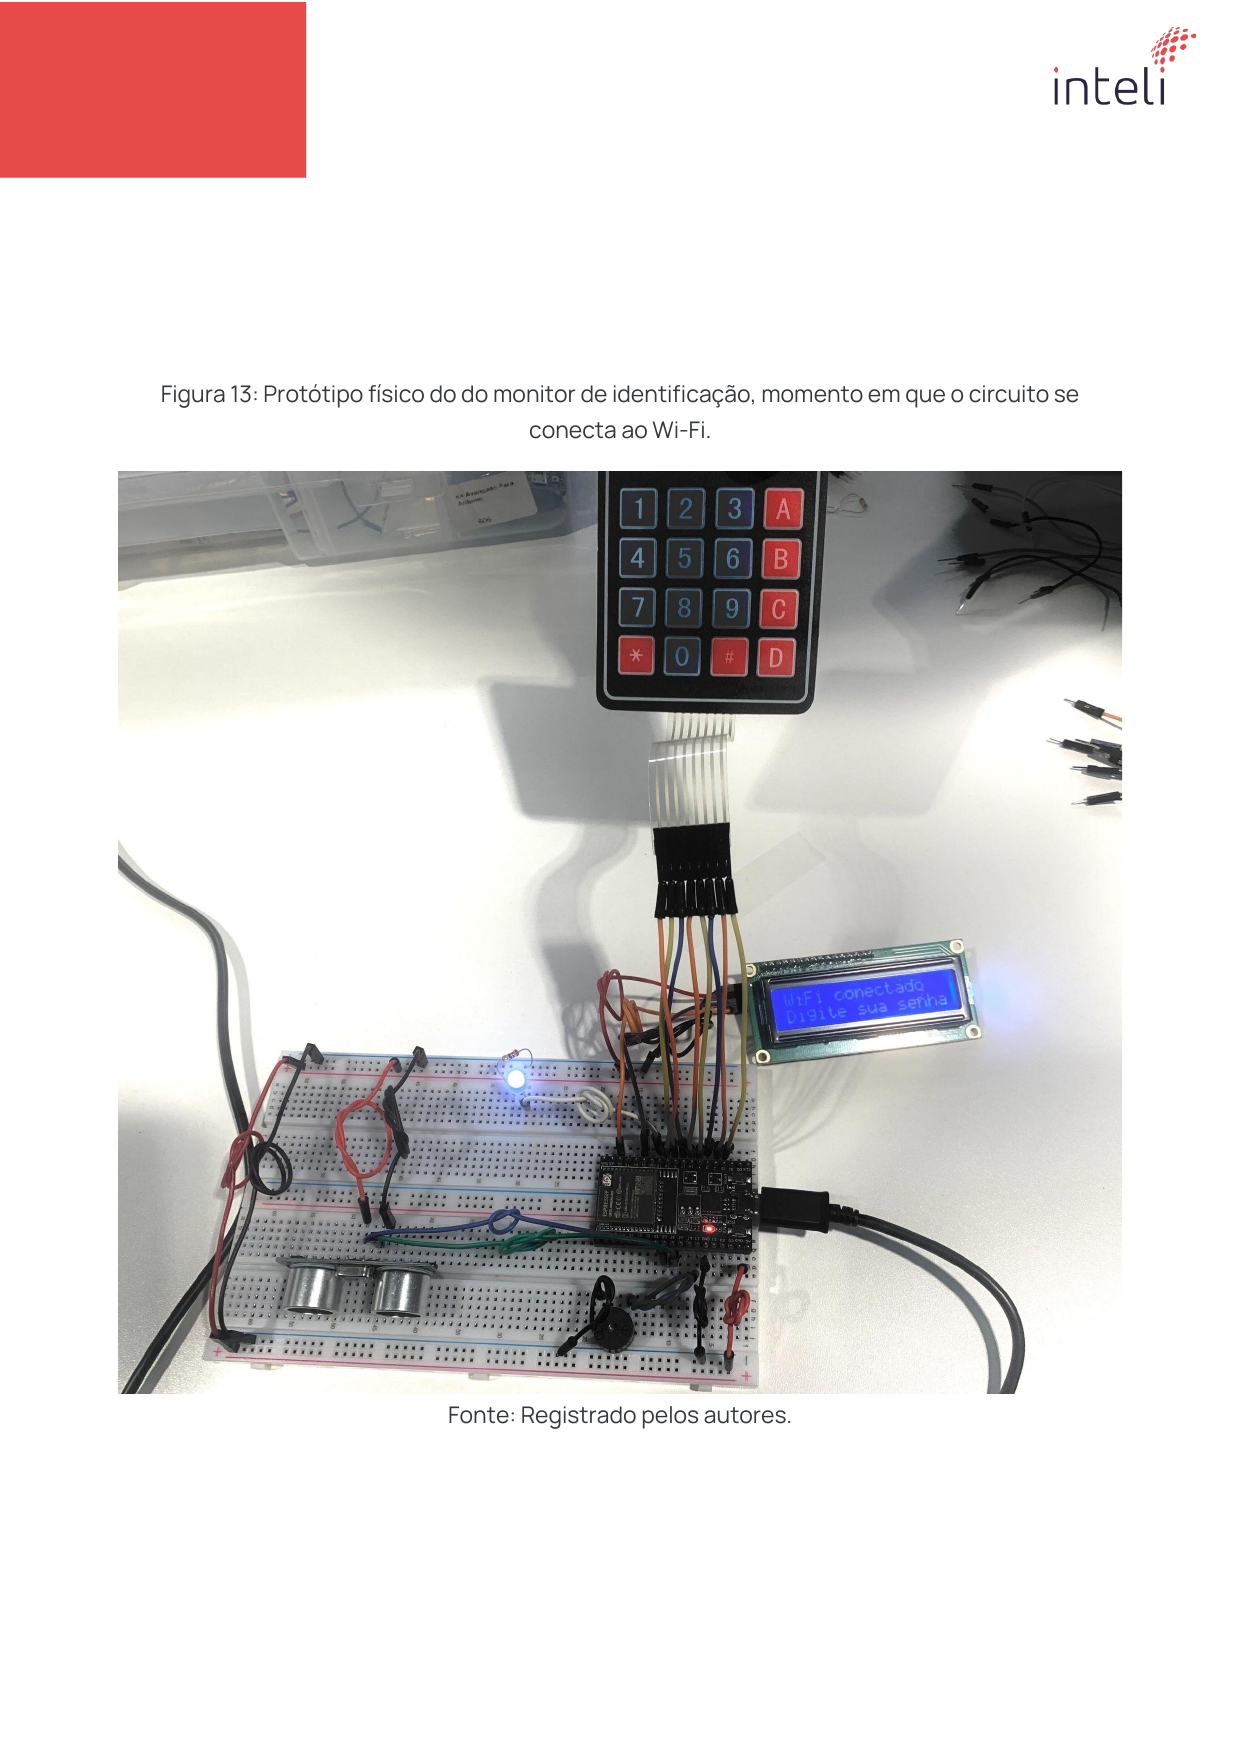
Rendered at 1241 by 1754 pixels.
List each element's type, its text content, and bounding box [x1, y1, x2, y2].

text Fonte: Registrado pelos autores. [118, 1394, 1122, 1430]
picture [0, 2, 307, 178]
text Figura 13: Protótipo físico do do monitor de identificação, momento em que o circuito se conecta ao Wi-Fi. [118, 378, 1122, 446]
picture [1054, 27, 1197, 105]
picture [118, 471, 1123, 1394]
